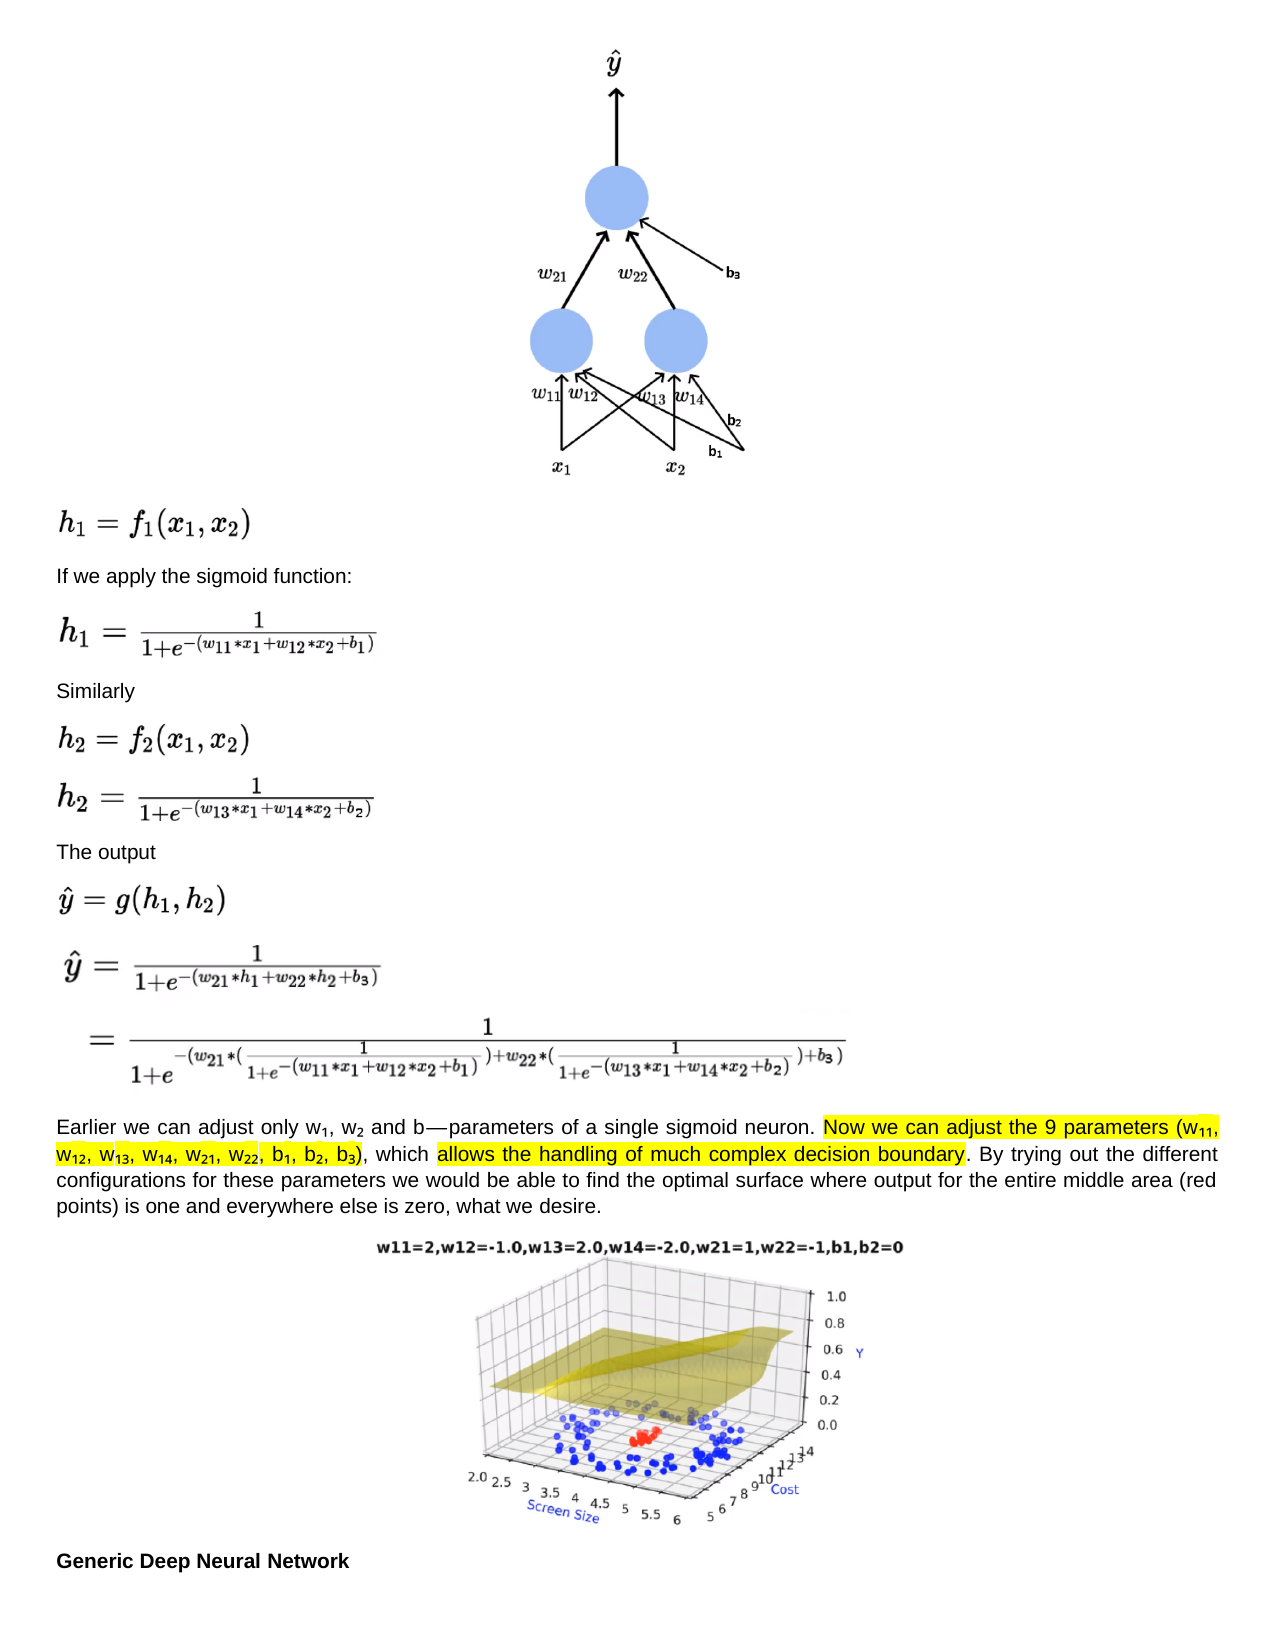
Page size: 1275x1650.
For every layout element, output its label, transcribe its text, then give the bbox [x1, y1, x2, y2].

picture [368, 1236, 907, 1531]
text Similarly [56, 679, 1219, 703]
text If we apply the sigmoid function: [56, 564, 1219, 588]
picture [56, 776, 378, 821]
picture [56, 501, 252, 546]
picture [524, 46, 751, 484]
text The output [56, 839, 1219, 863]
picture [56, 882, 226, 921]
text Generic Deep Neural Network [56, 1549, 1219, 1573]
picture [56, 939, 853, 1096]
picture [56, 606, 381, 661]
picture [56, 721, 252, 758]
text Earlier we can adjust only w₁, w₂ and b — parameters of a single sigmoid neuron. Now we can adjust the 9 parameters (w₁₁, w₁₂, w₁₃, w₁₄, w₂₁, w₂₂, b₁, b₂, b₃), which allows the handling of much complex decision boundary. By trying out the different configurations for these parameters we would be able to find the optimal surface where output for the entire middle area (red points) is one and everywhere else is zero, what we desire. [56, 1114, 1219, 1218]
